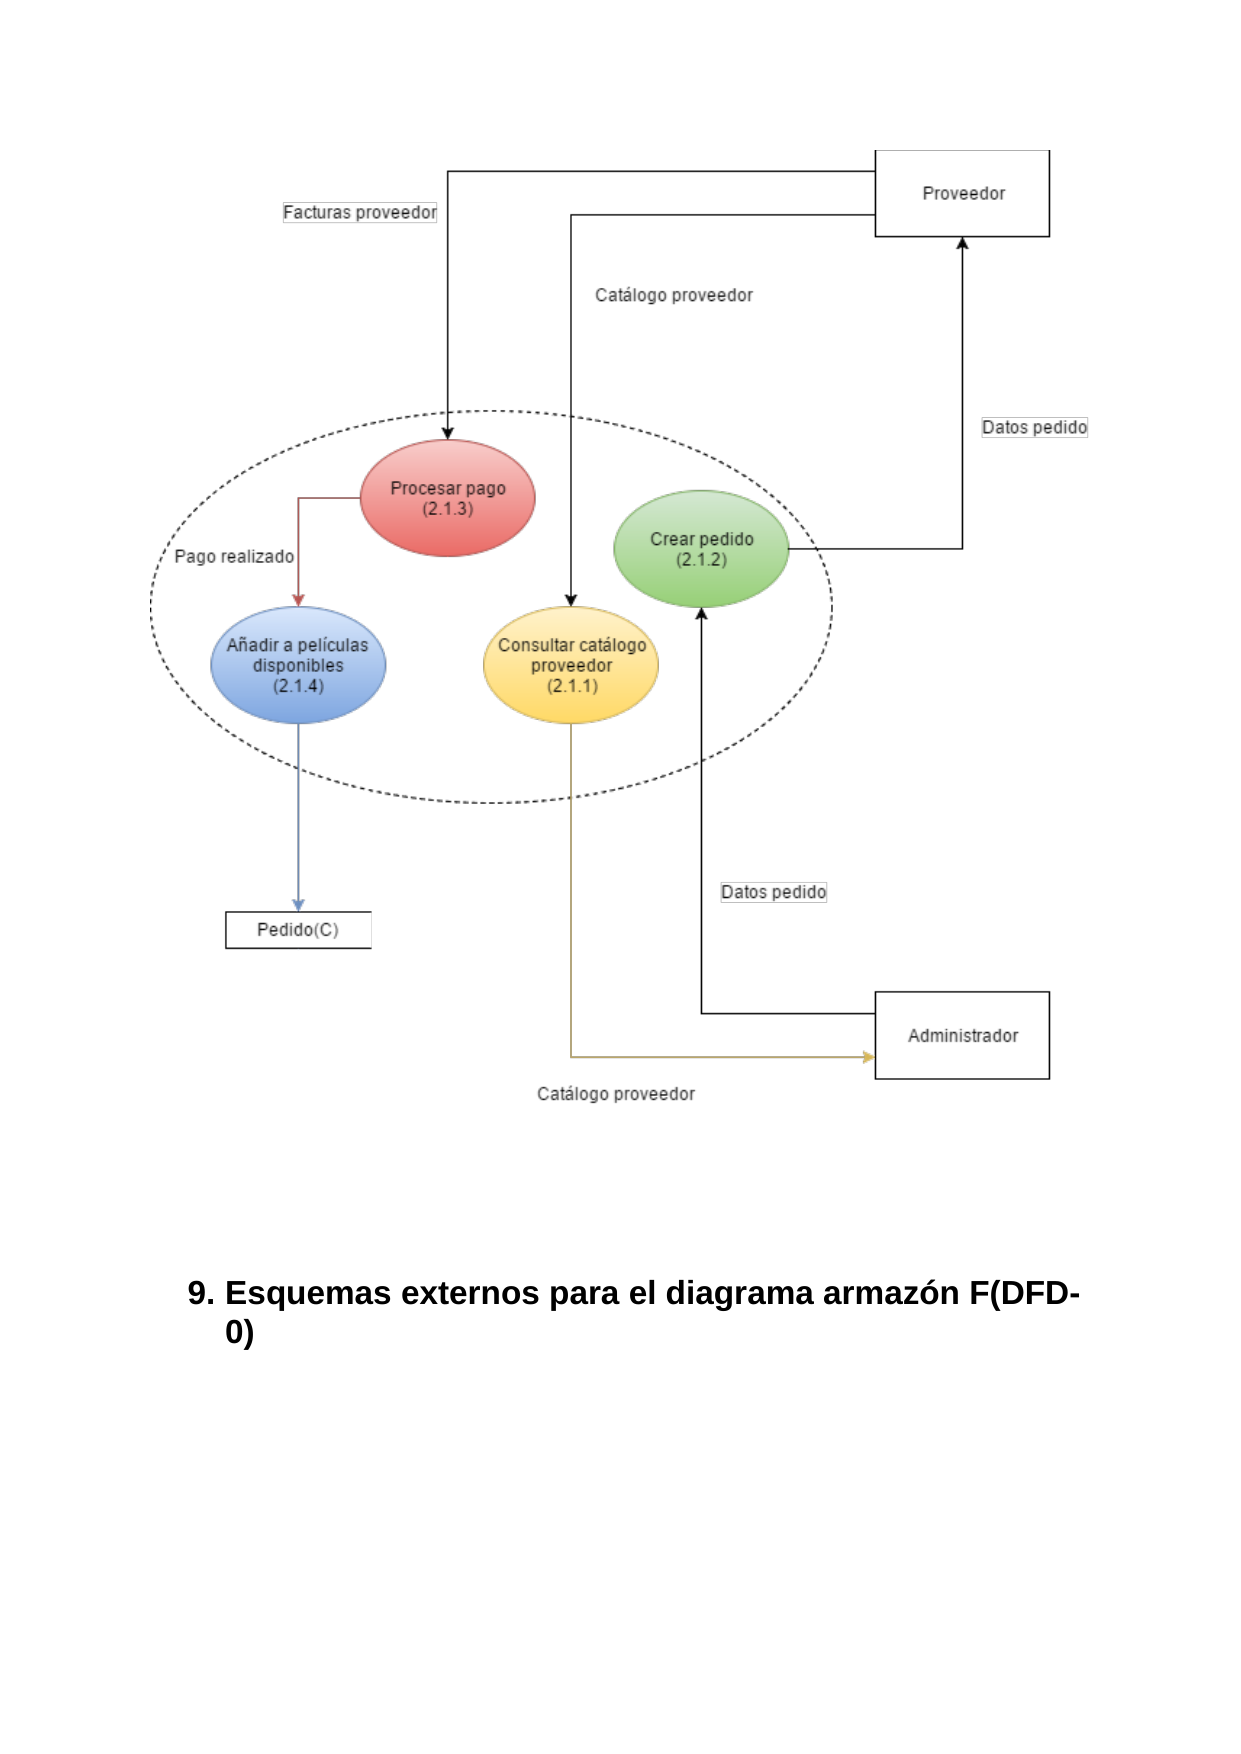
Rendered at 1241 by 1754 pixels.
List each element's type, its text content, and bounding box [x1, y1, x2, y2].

subtitle Esquemas externos para el diagrama armazón F(DFD-0) [187, 1273, 1090, 1350]
